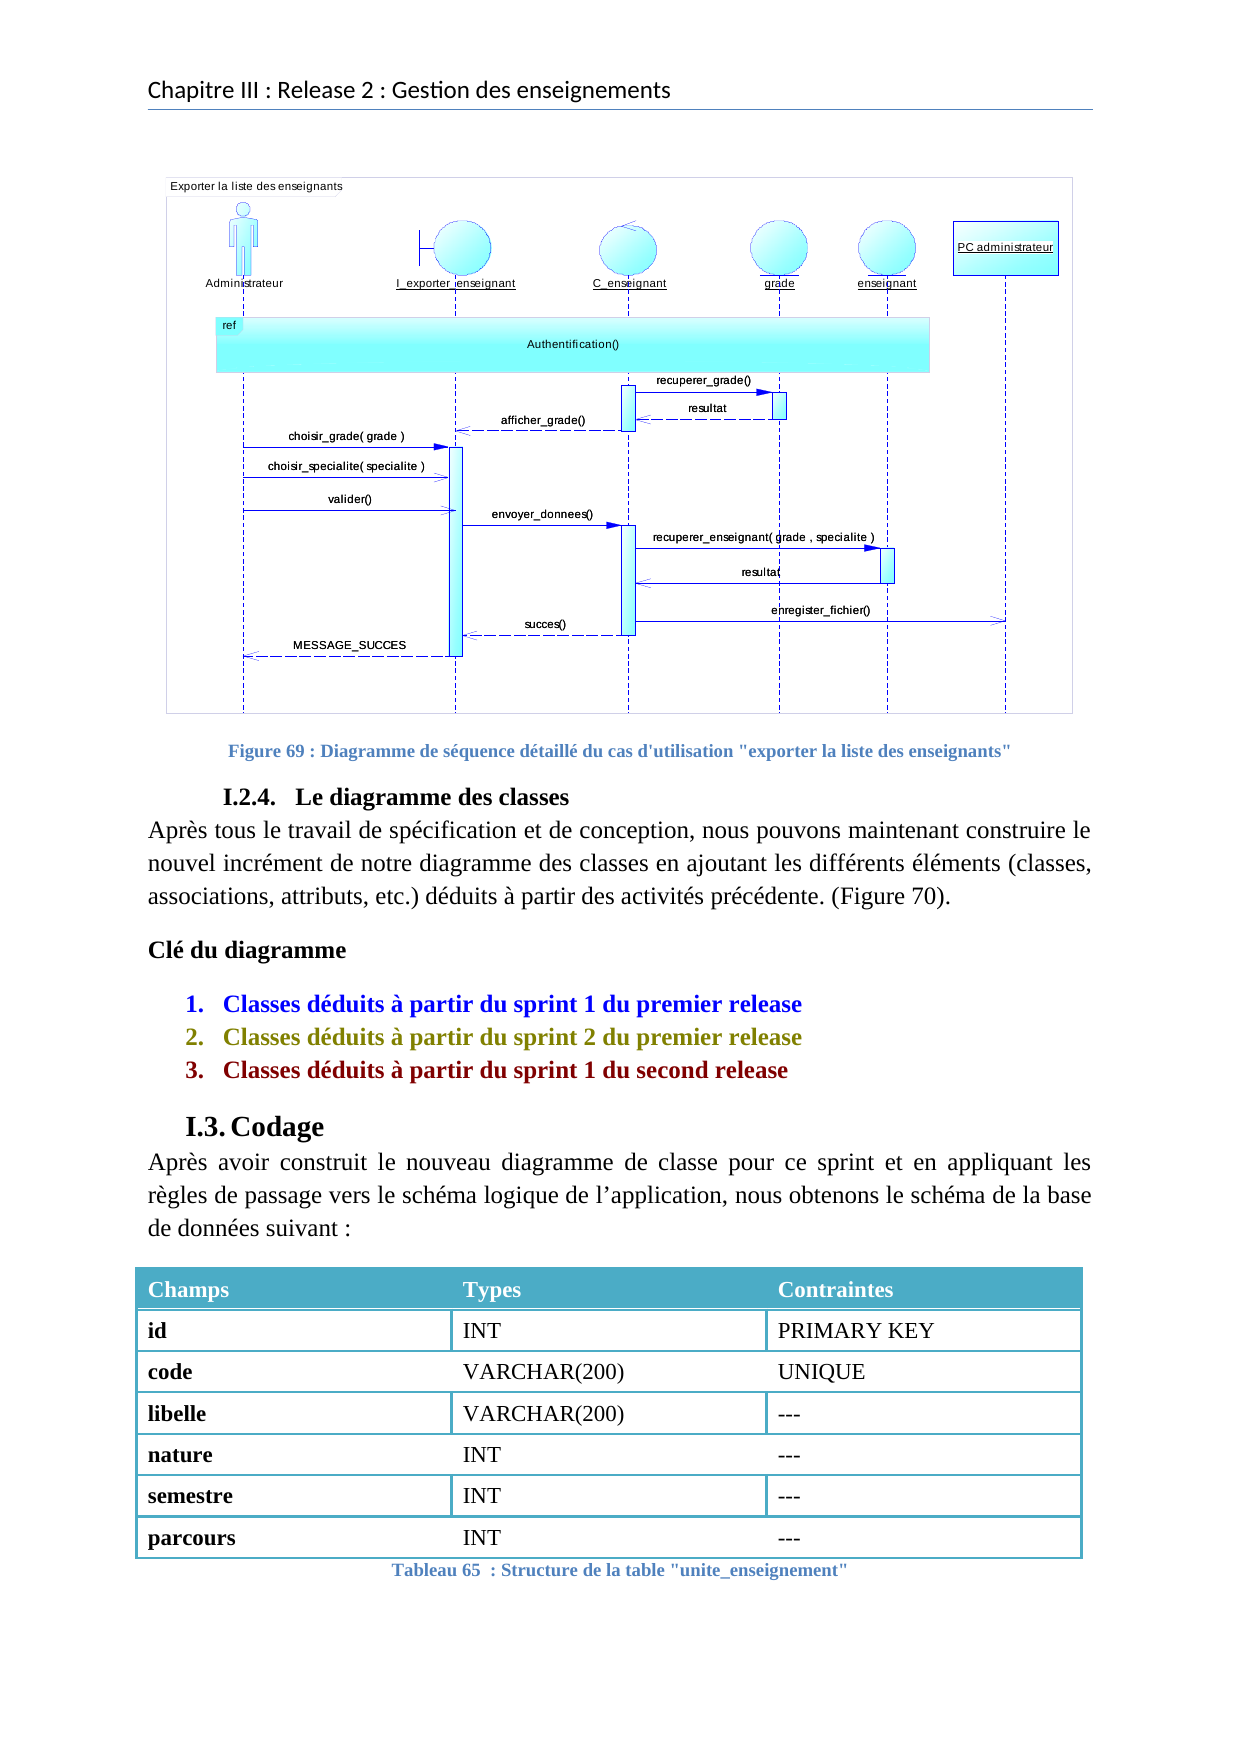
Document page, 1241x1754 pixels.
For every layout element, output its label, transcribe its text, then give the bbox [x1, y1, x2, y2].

text Clé du diagramme [148, 935, 1093, 964]
table_cell INT [453, 1311, 765, 1350]
table_cell INT [453, 1476, 765, 1515]
table_cell PRIMARY KEY [768, 1311, 1080, 1350]
table_cell UNIQUE [766, 1352, 1080, 1391]
table_cell INT [451, 1518, 766, 1557]
subtitle Codage [185, 1109, 1093, 1142]
text Tableau 65 : Structure de la table "unite_enseignement" [148, 1559, 1093, 1580]
table_cell --- [766, 1518, 1080, 1557]
table_cell VARCHAR(200) [453, 1393, 765, 1433]
table_cell --- [768, 1393, 1080, 1433]
list Classes déduits à partir du sprint 1 du premier release [185, 989, 1093, 1018]
table_cell semestre [138, 1476, 450, 1515]
table_header Contraintes [766, 1269, 1080, 1308]
table_cell --- [768, 1476, 1080, 1515]
table_cell libelle [138, 1393, 450, 1433]
table_header Types [451, 1269, 766, 1308]
text Après avoir construit le nouveau diagramme de classe pour ce sprint et en appliquant les règles de passage vers le schéma logique de l’application, nous obtenons le schéma de la base de données suivant : [148, 1147, 1093, 1242]
list Classes déduits à partir du sprint 2 du premier release [185, 1022, 1093, 1051]
table_cell --- [766, 1435, 1080, 1474]
table_cell VARCHAR(200) [451, 1352, 766, 1391]
subtitle Le diagramme des classes [223, 782, 1093, 811]
table_header Champs [138, 1269, 451, 1308]
table_cell nature [138, 1435, 451, 1474]
table_cell id [138, 1311, 450, 1350]
text Après tous le travail de spécification et de conception, nous pouvons maintenant construire le nouvel incrément de notre diagramme des classes en ajoutant les différents éléments (classes, associations, attributs, etc.) déduits à partir des activités précédente. (Figure 70). [148, 815, 1093, 910]
table_cell code [138, 1352, 451, 1391]
list Classes déduits à partir du sprint 1 du second release [185, 1055, 1093, 1084]
table_cell INT [451, 1435, 766, 1474]
table_cell parcours [138, 1518, 451, 1557]
text Figure 69 : Diagramme de séquence détaillé du cas d'utilisation "exporter la liste des enseignants" [148, 740, 1093, 761]
